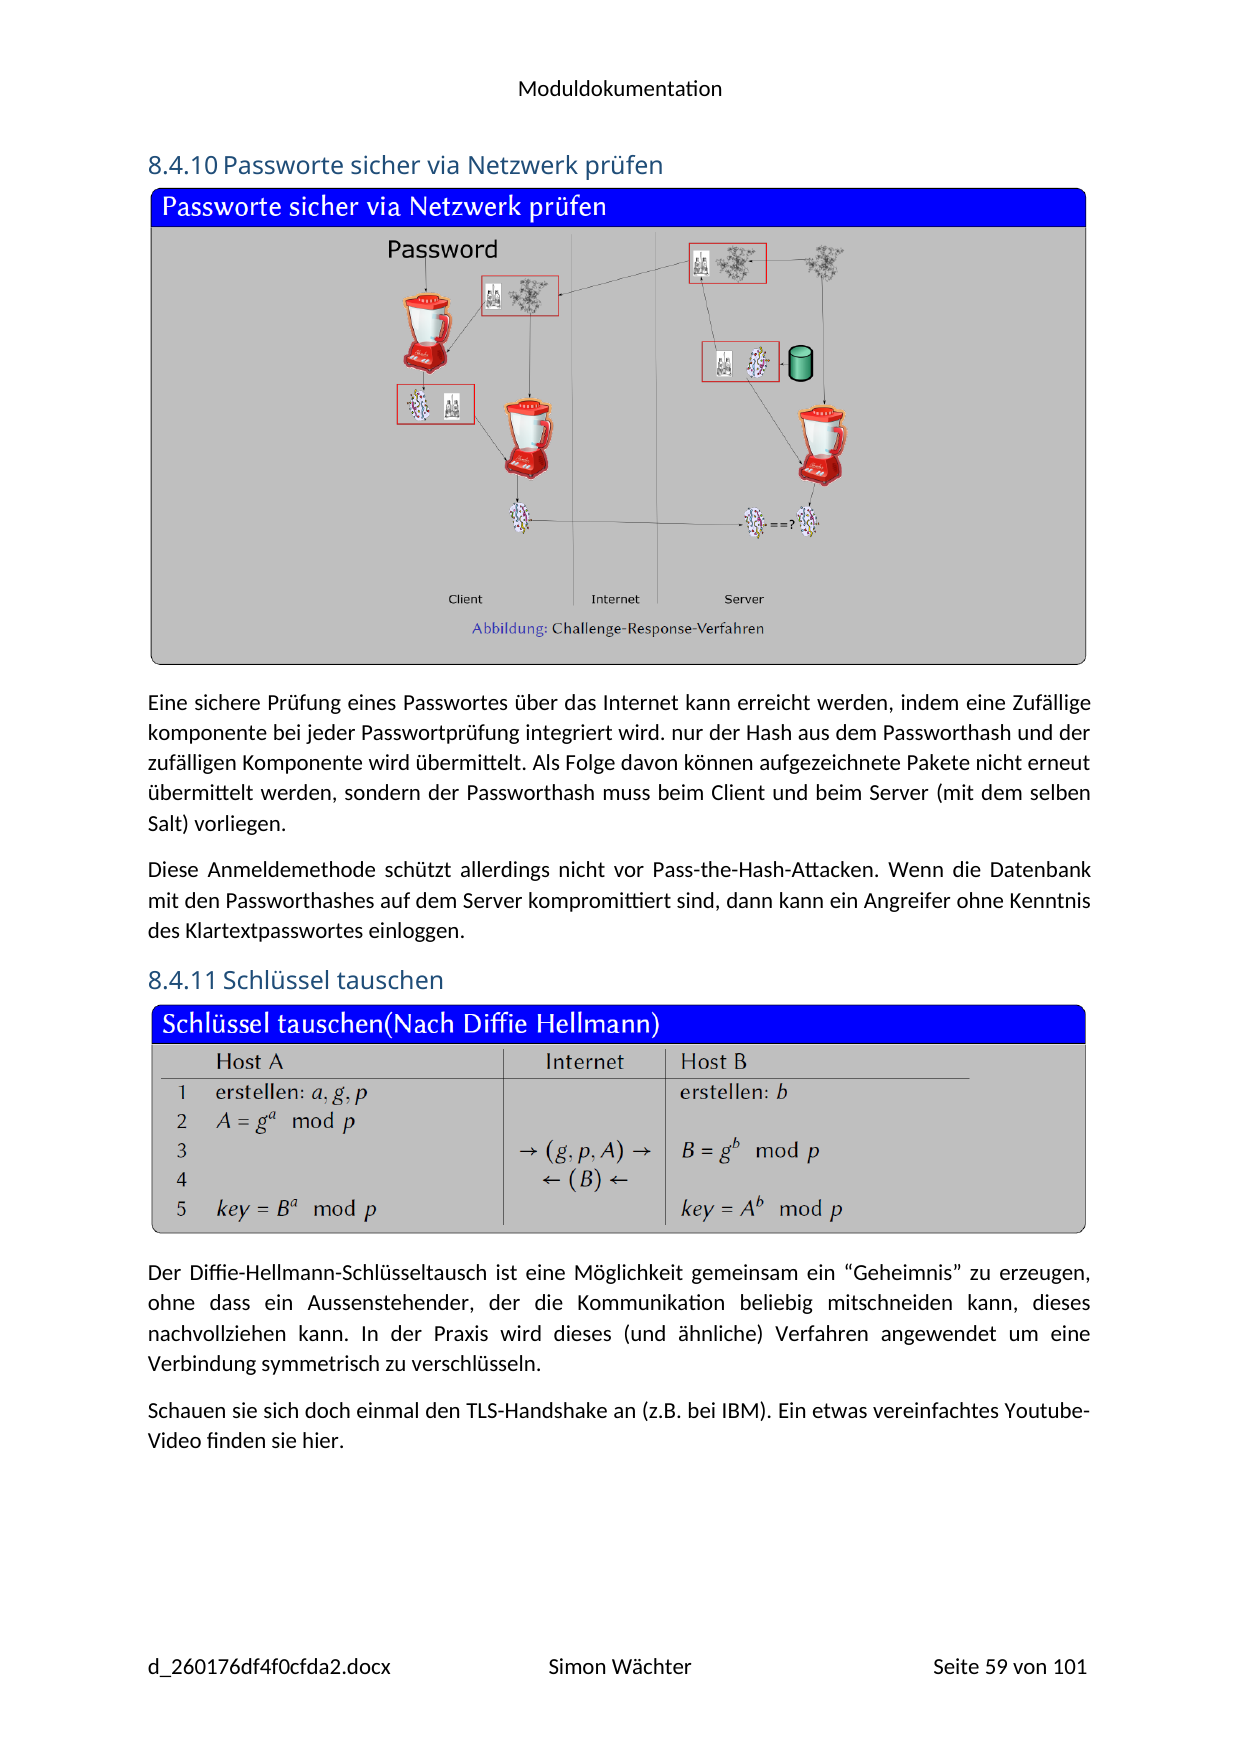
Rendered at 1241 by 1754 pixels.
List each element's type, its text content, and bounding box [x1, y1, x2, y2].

picture [147, 999, 1093, 1240]
text Der Diffie-Hellmann-Schlüsseltausch ist eine Möglichkeit gemeinsam ein “Geheimnis” zu erzeugen, ohne dass ein Aussenstehender, der die Kommunikation beliebig mitschneiden kann, dieses nachvollziehen kann. In der Praxis wird dieses (und ähnliche) Verfahren angewendet um eine Verbindung symmetrisch zu verschlüsseln. [148, 1258, 1093, 1377]
text Schauen sie sich doch einmal den TLS-Handshake an (z.B. bei IBM). Ein etwas vereinfachtes Youtube-Video finden sie hier. [148, 1396, 1093, 1454]
text Eine sichere Prüfung eines Passwortes über das Internet kann erreicht werden, indem eine Zufällige komponente bei jeder Passwortprüfung integriert wird. nur der Hash aus dem Passworthash und der zufälligen Komponente wird übermittelt. Als Folge davon können aufgezeichnete Pakete nicht erneut übermittelt werden, sondern der Passworthash muss beim Client und beim Server (mit dem selben Salt) vorliegen. [148, 688, 1093, 837]
text Diese Anmeldemethode schützt allerdings nicht vor Pass-the-Hash-Attacken. Wenn die Datenbank mit den Passworthashes auf dem Server kompromittiert sind, dann kann ein Angreifer ohne Kenntnis des Klartextpasswortes einloggen. [148, 856, 1093, 944]
picture [147, 184, 1093, 669]
subtitle Schlüssel tauschen [148, 963, 1093, 997]
subtitle Passworte sicher via Netzwerk prüfen [148, 148, 1093, 182]
